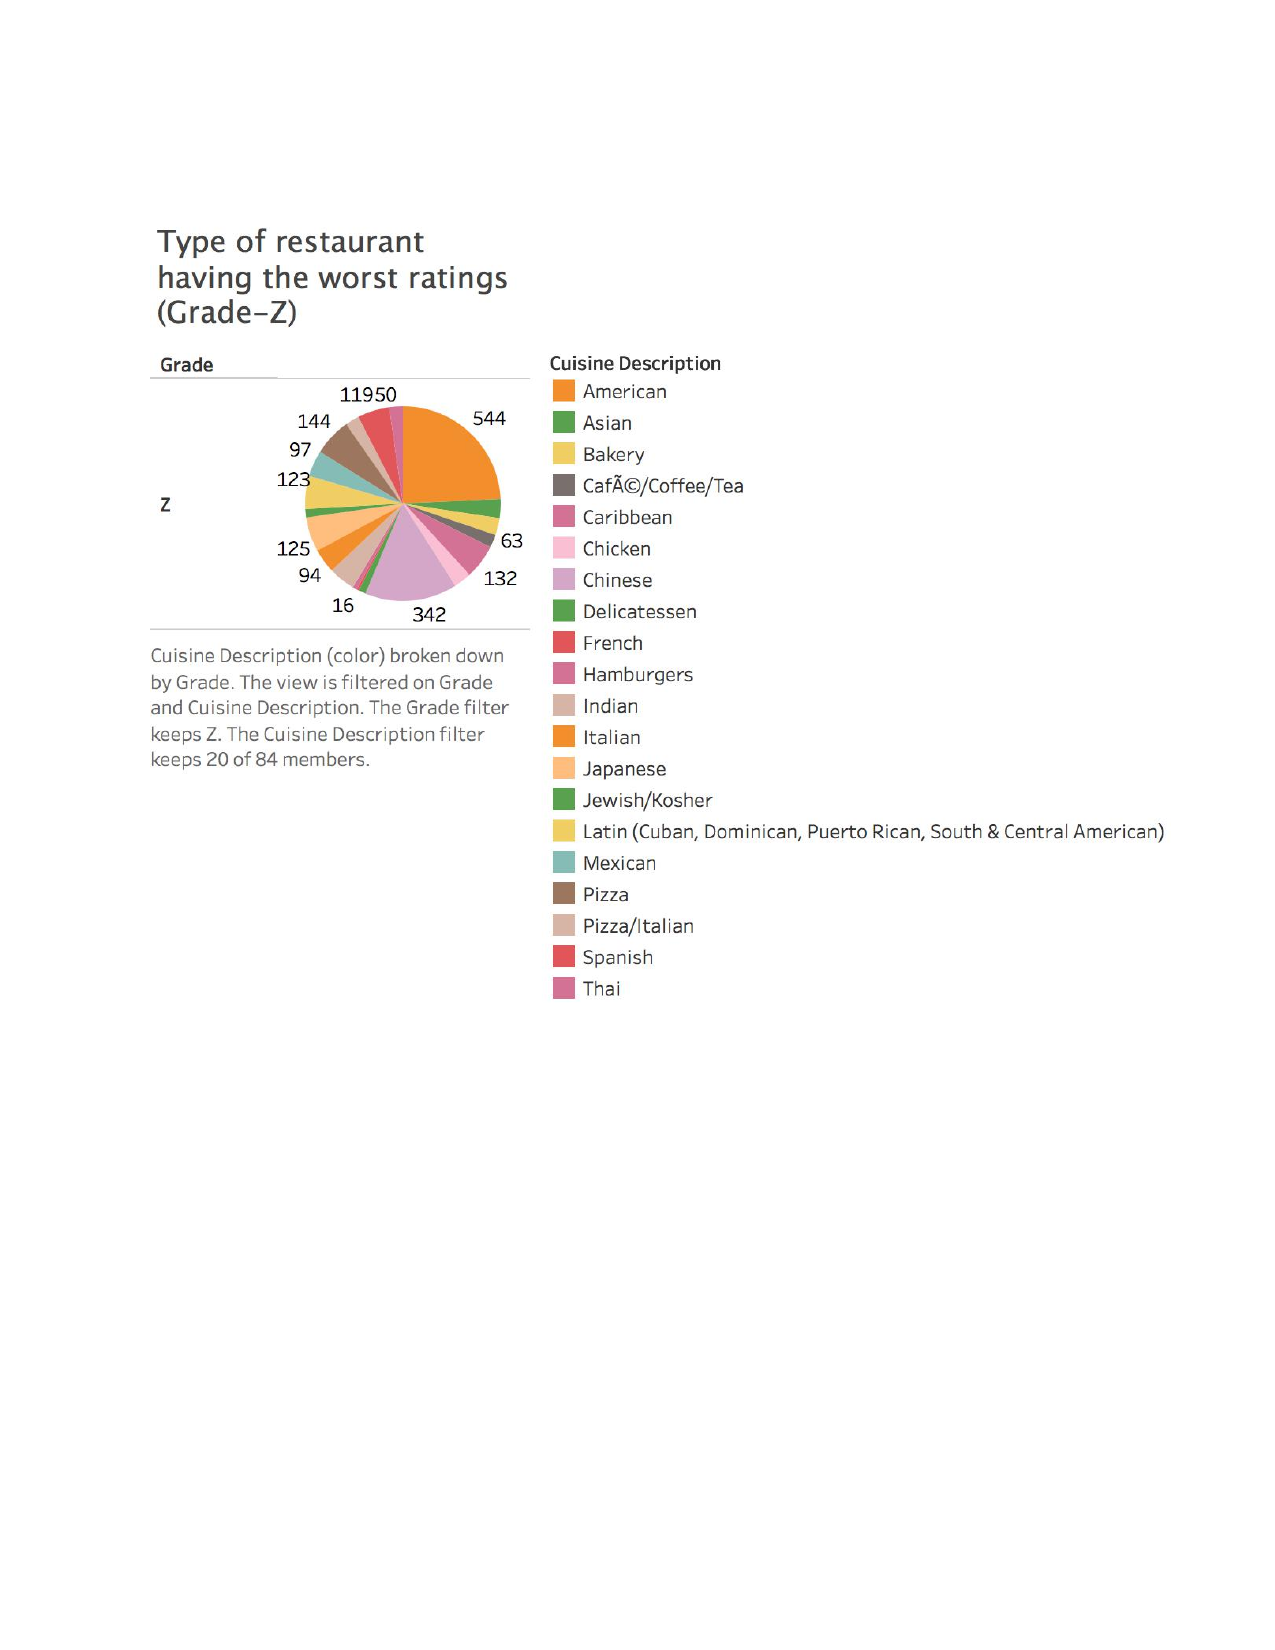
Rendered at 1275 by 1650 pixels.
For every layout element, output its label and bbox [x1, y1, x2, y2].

picture [150, 214, 1171, 1003]
